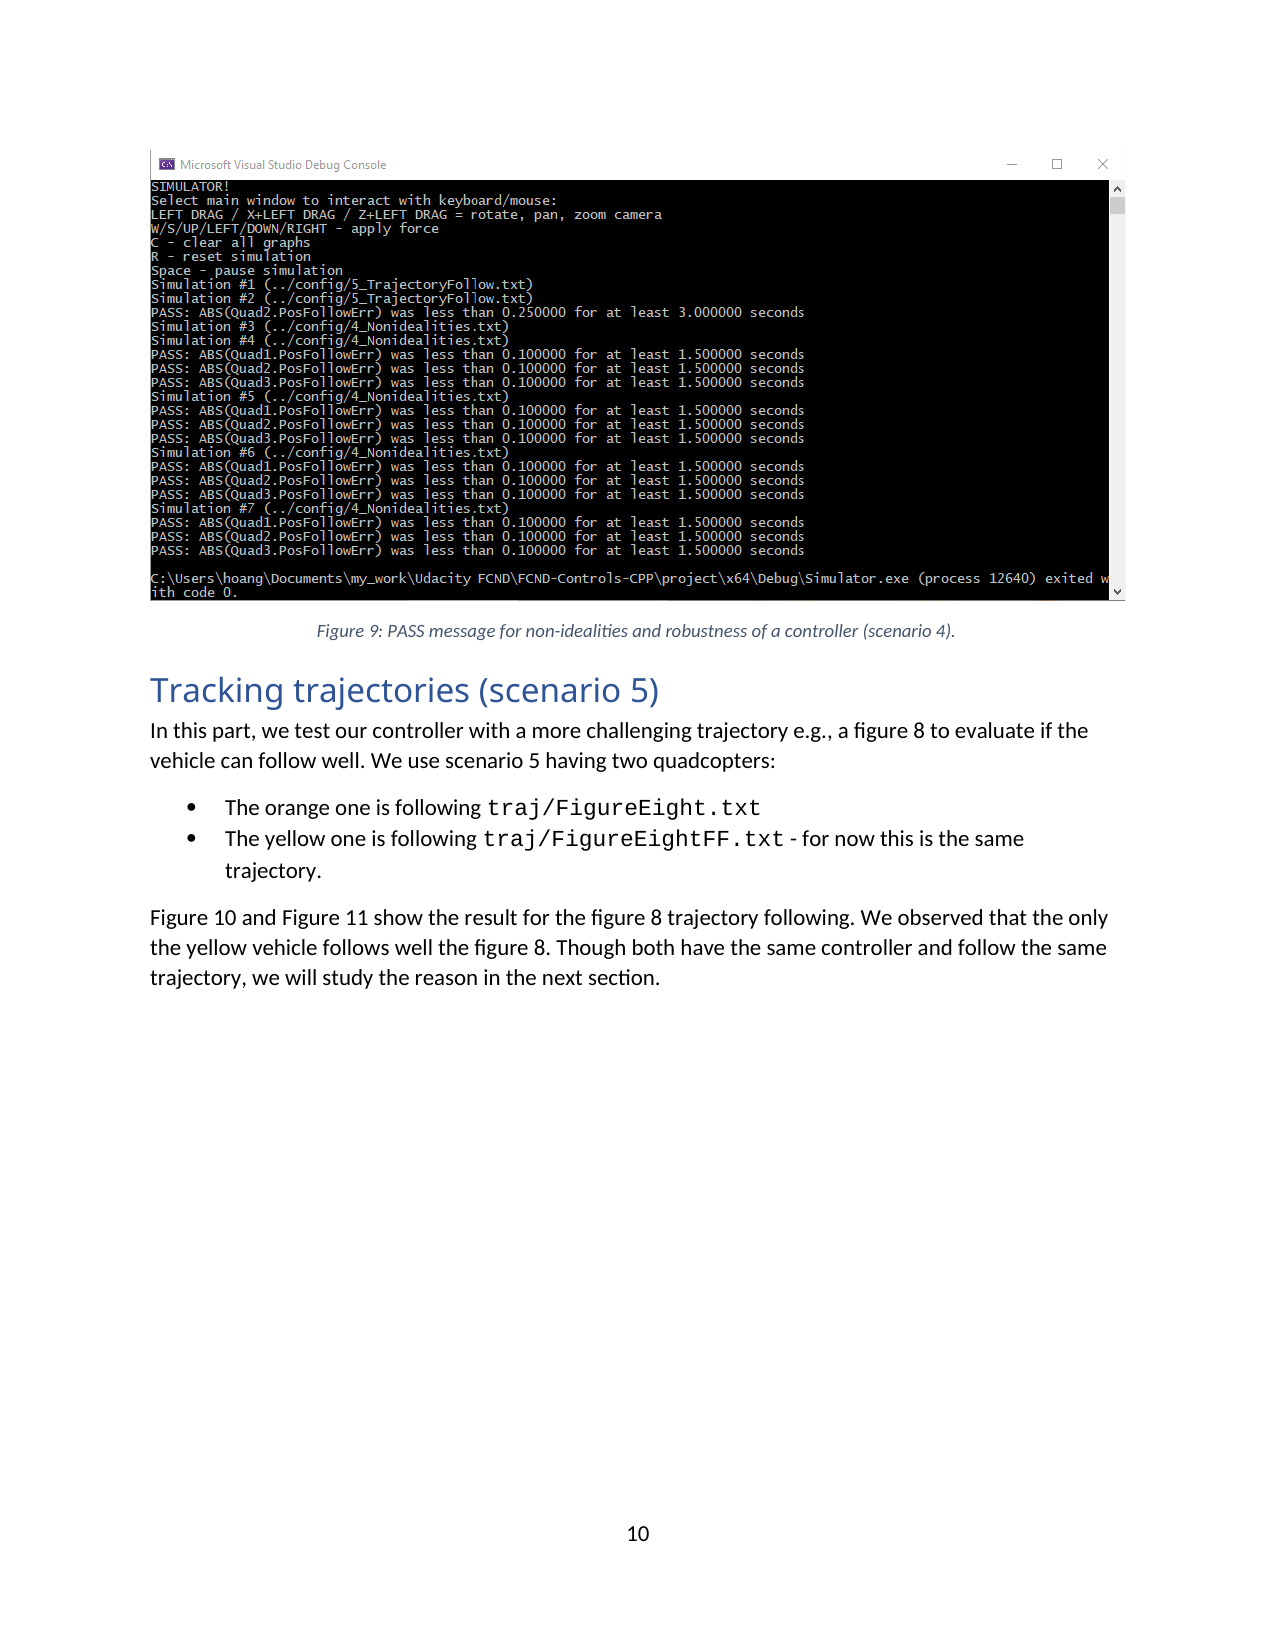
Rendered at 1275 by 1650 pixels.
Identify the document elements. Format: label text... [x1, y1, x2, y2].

text Figure 10 and Figure 11 show the result for the figure 8 trajectory following. We observed that the only the yellow vehicle follows well the figure 8. Though both have the same controller and follow the same trajectory, we will study the reason in the next section. [150, 903, 1125, 991]
text Figure 9: PASS message for non-idealities and robustness of a controller (scenario 4). [150, 619, 1125, 642]
list The orange one is following traj/FigureEight.txt [187, 793, 1125, 822]
picture [150, 150, 1125, 601]
subtitle Tracking trajectories (scenario 5) [150, 667, 1125, 712]
text In this part, we test our controller with a more challenging trajectory e.g., a figure 8 to evaluate if the vehicle can follow well. We use scenario 5 having two quadcopters: [150, 716, 1125, 774]
list The yellow one is following traj/FigureEightFF.txt - for now this is the same trajectory. [187, 824, 1125, 884]
